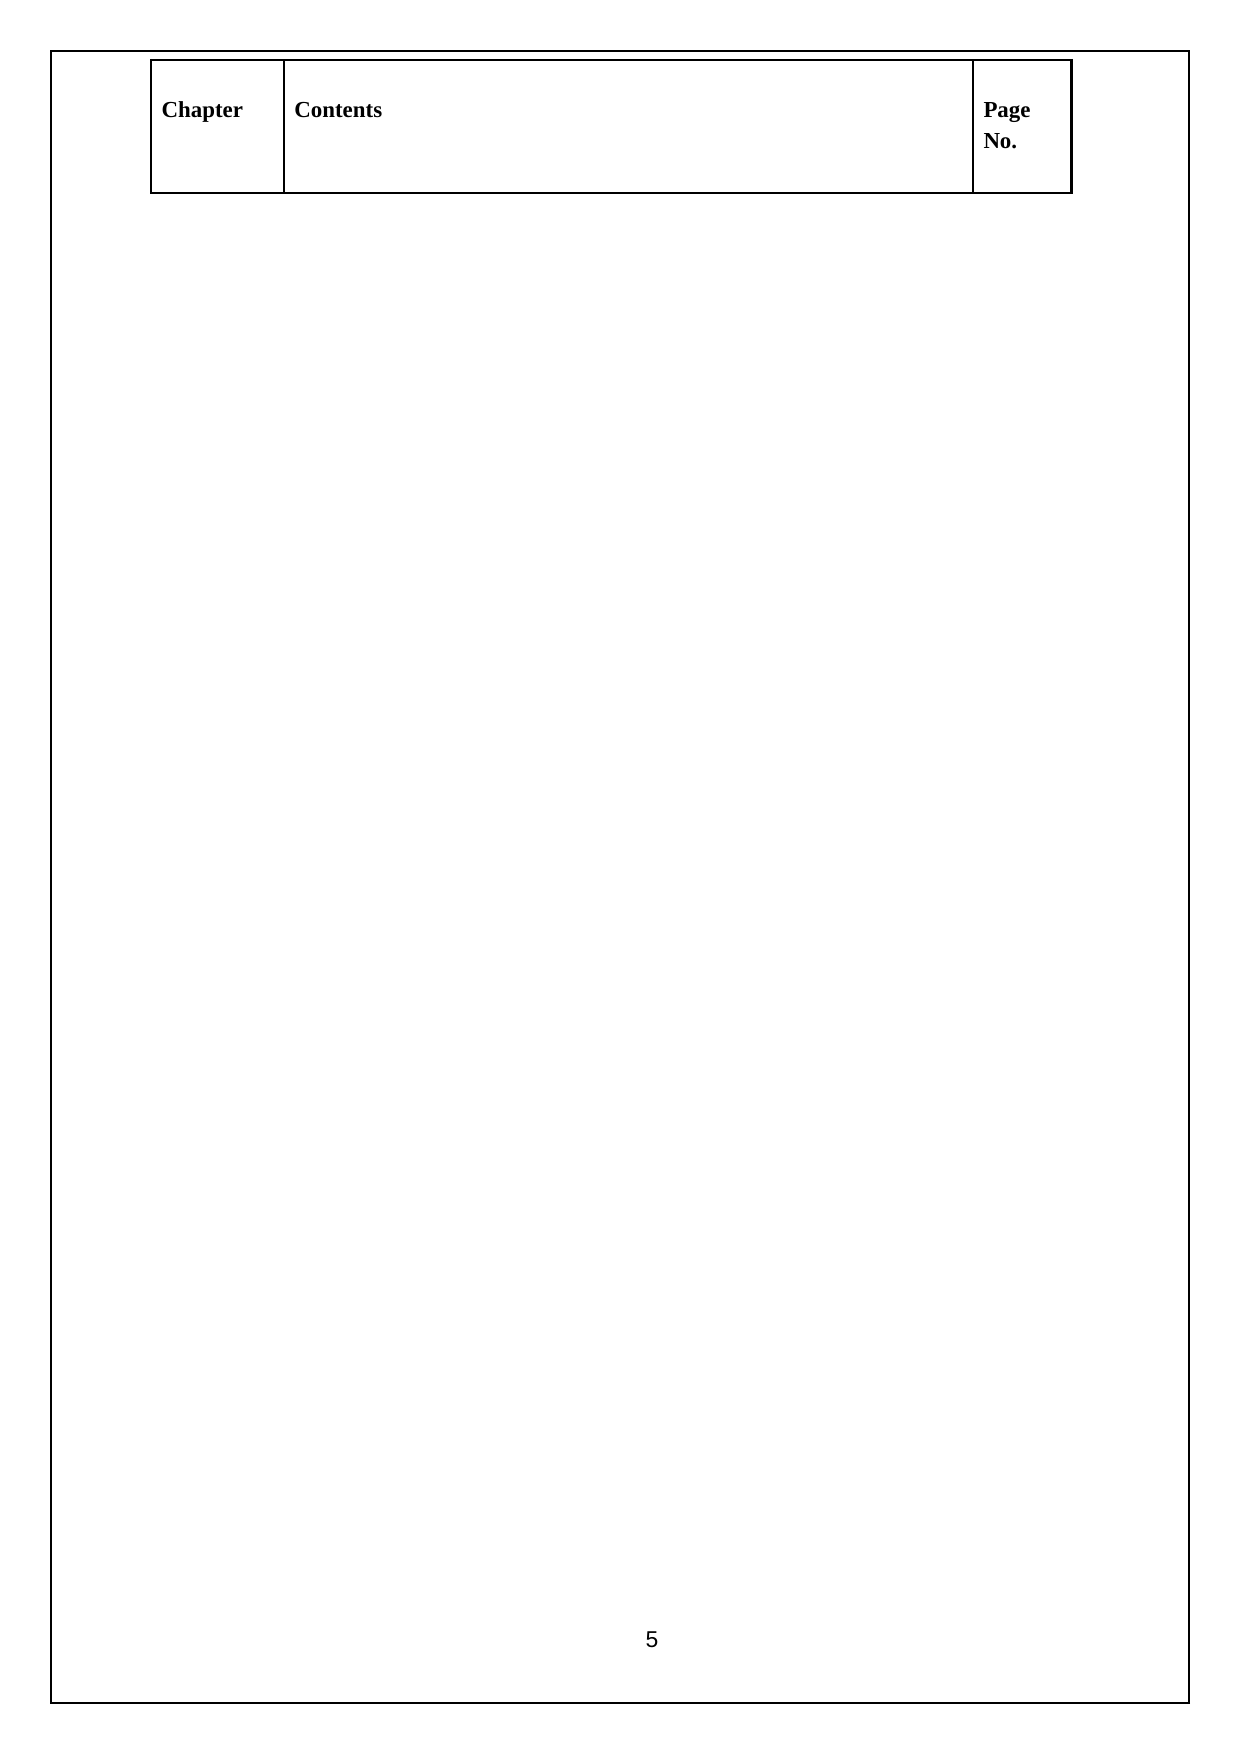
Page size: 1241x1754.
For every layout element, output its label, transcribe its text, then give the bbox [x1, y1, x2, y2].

table_header Page No. [974, 61, 1070, 192]
table_header Chapter [152, 61, 283, 192]
table_header Contents [285, 61, 972, 192]
